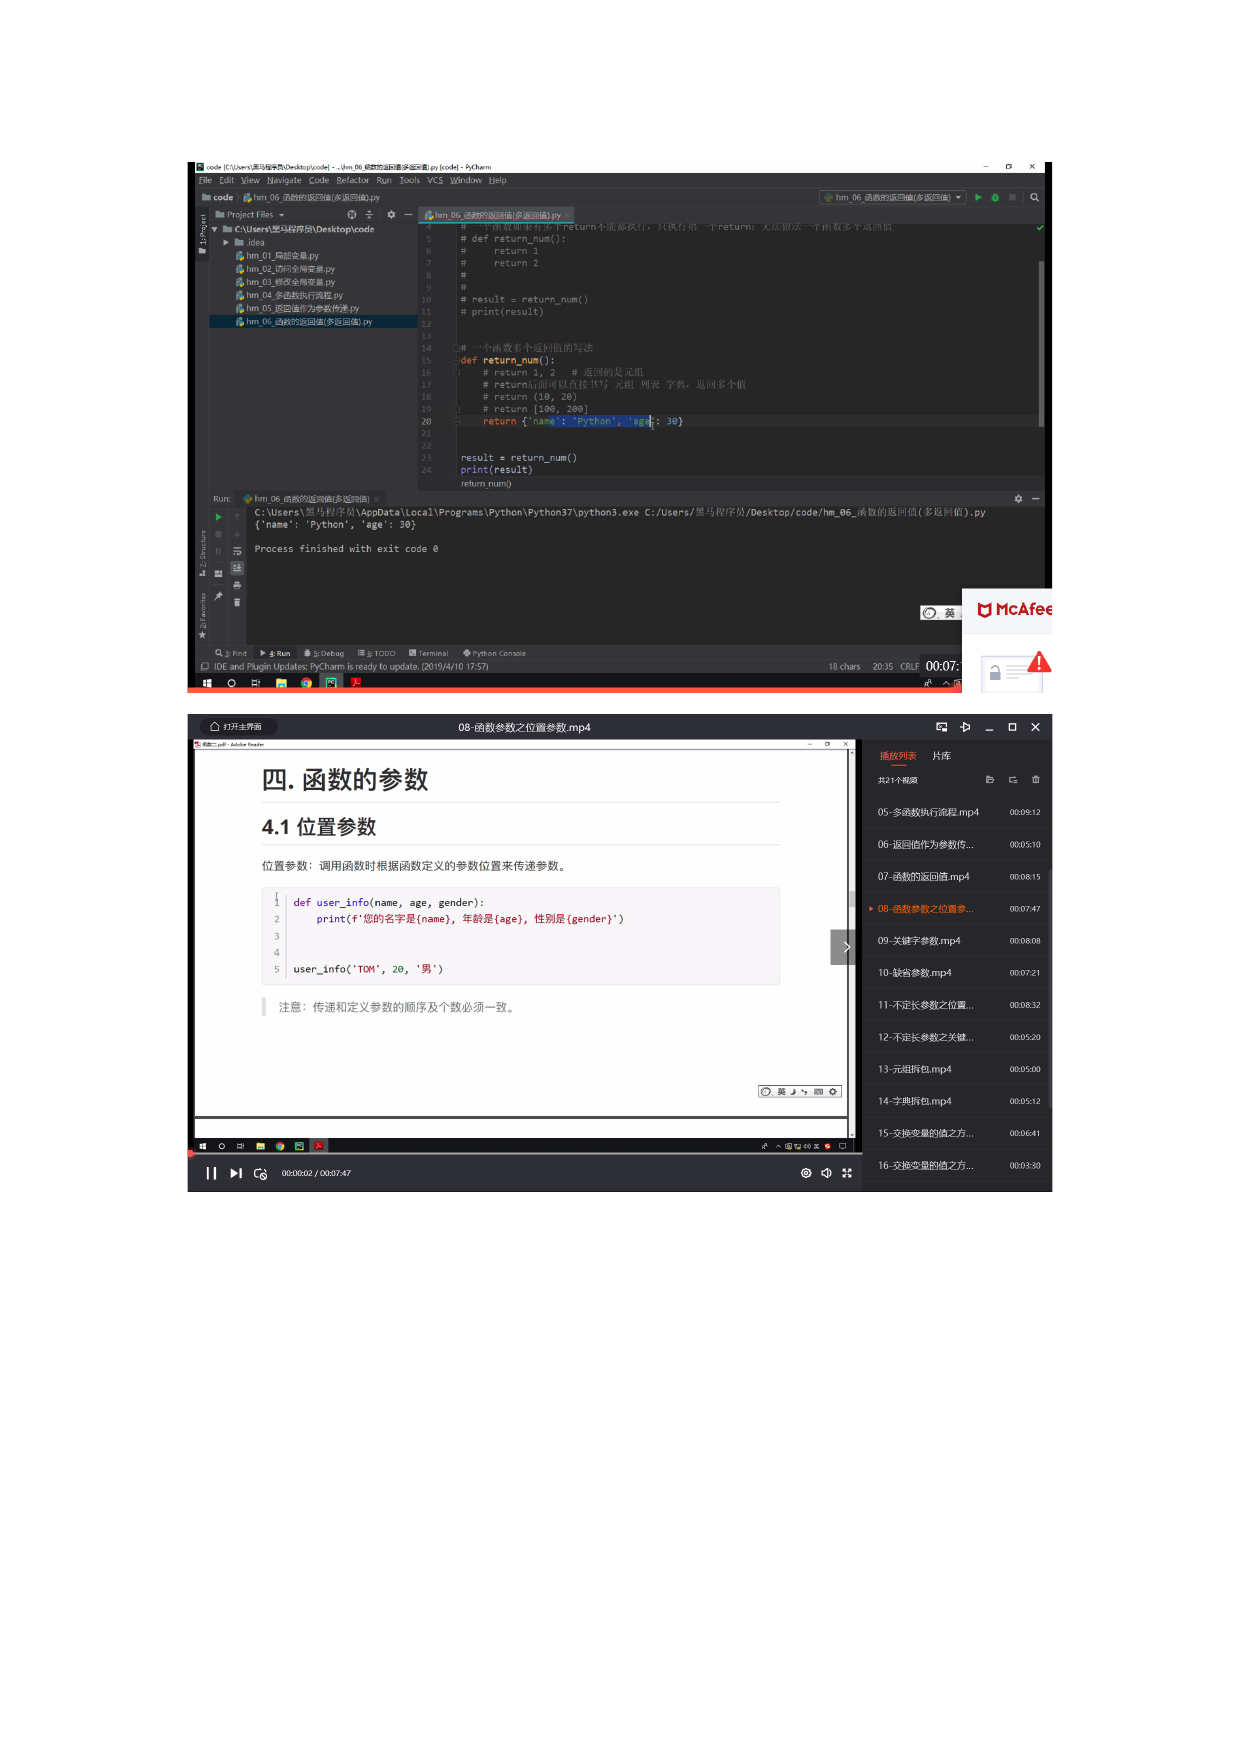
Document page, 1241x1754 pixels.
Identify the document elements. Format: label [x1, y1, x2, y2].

picture [187, 714, 1053, 1192]
picture [187, 162, 1053, 693]
